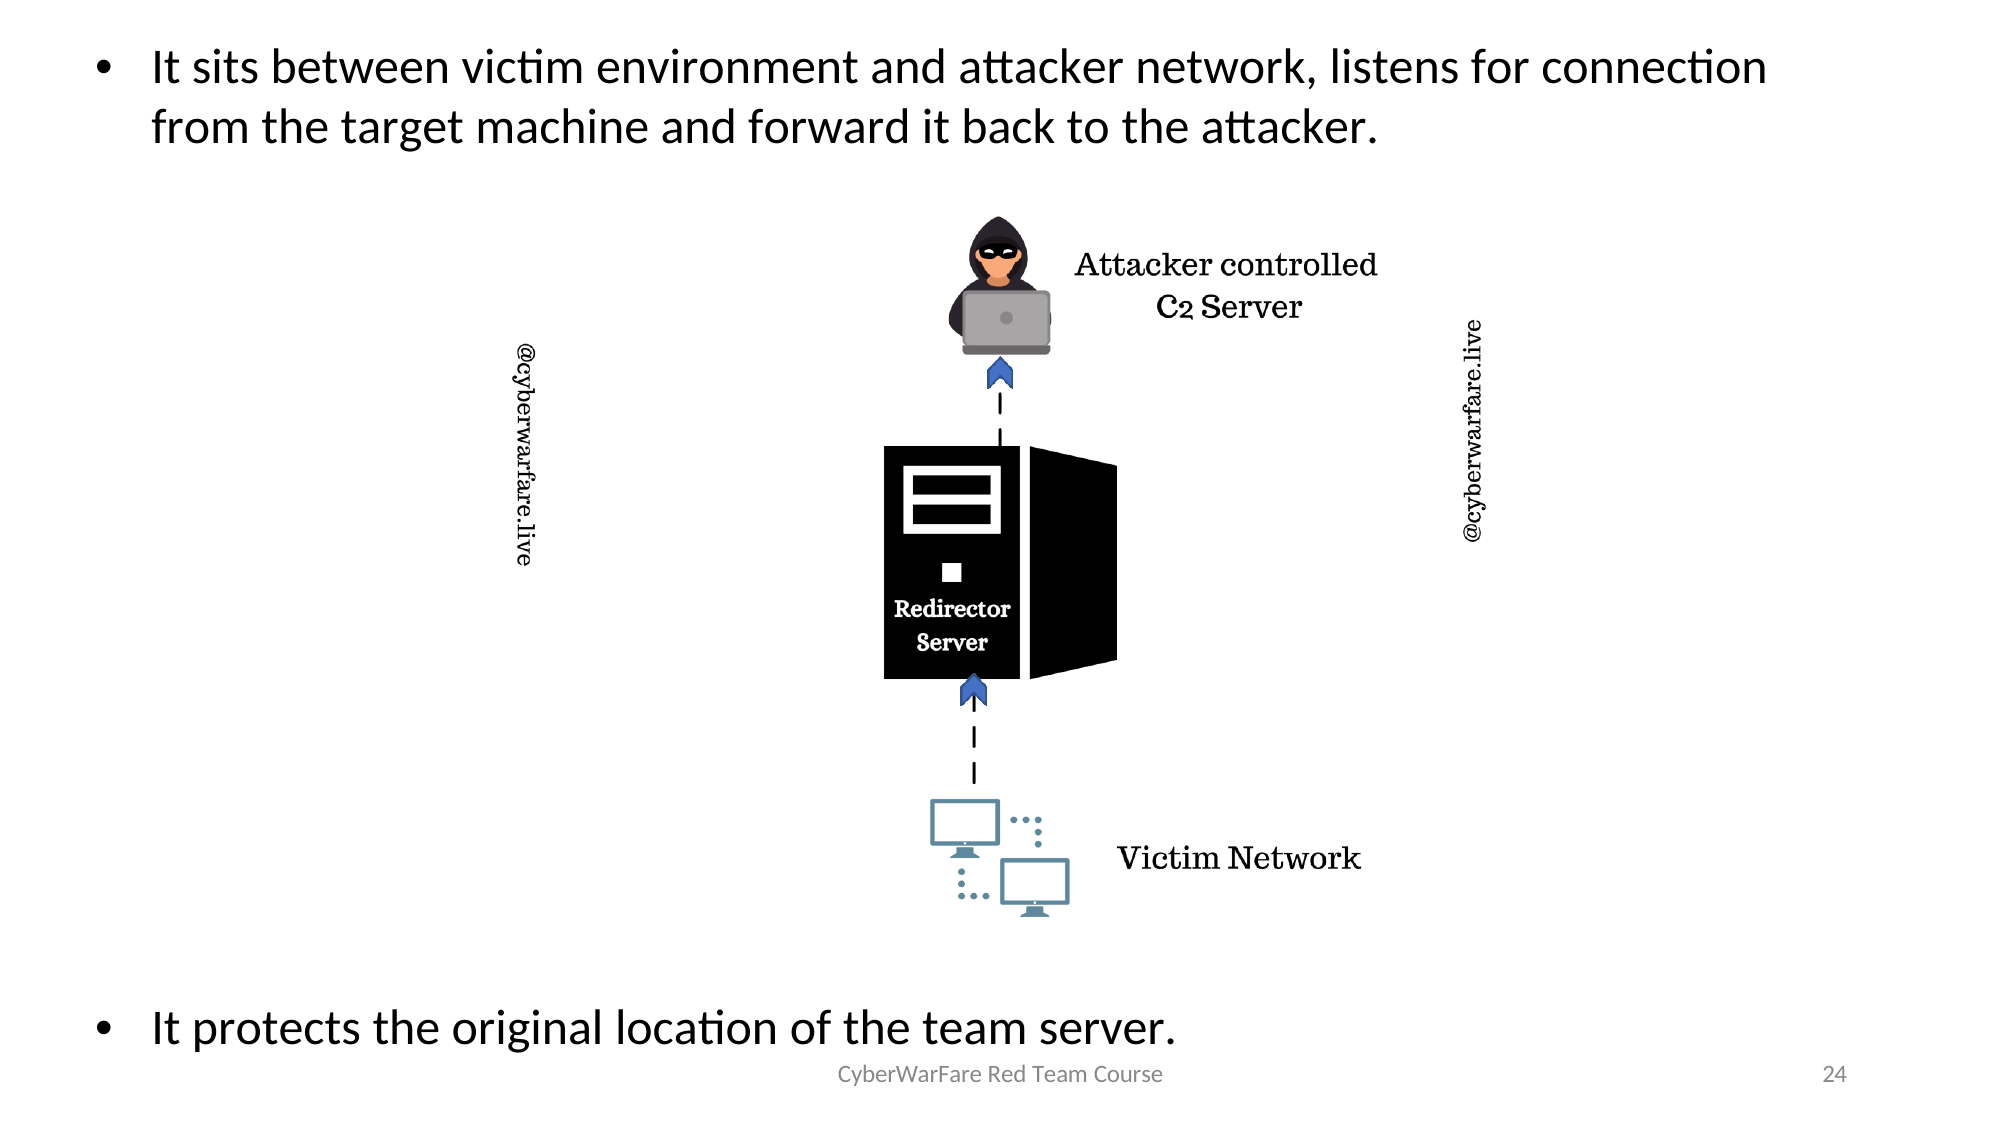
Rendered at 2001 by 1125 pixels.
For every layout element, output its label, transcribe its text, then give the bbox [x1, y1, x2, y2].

list It protects the original location of the team server. [95, 996, 2000, 1057]
list It sits between victim environment and attacker network, listens for connection from the target machine and forward it back to the attacker. [95, 36, 1868, 156]
picture [511, 216, 1486, 917]
